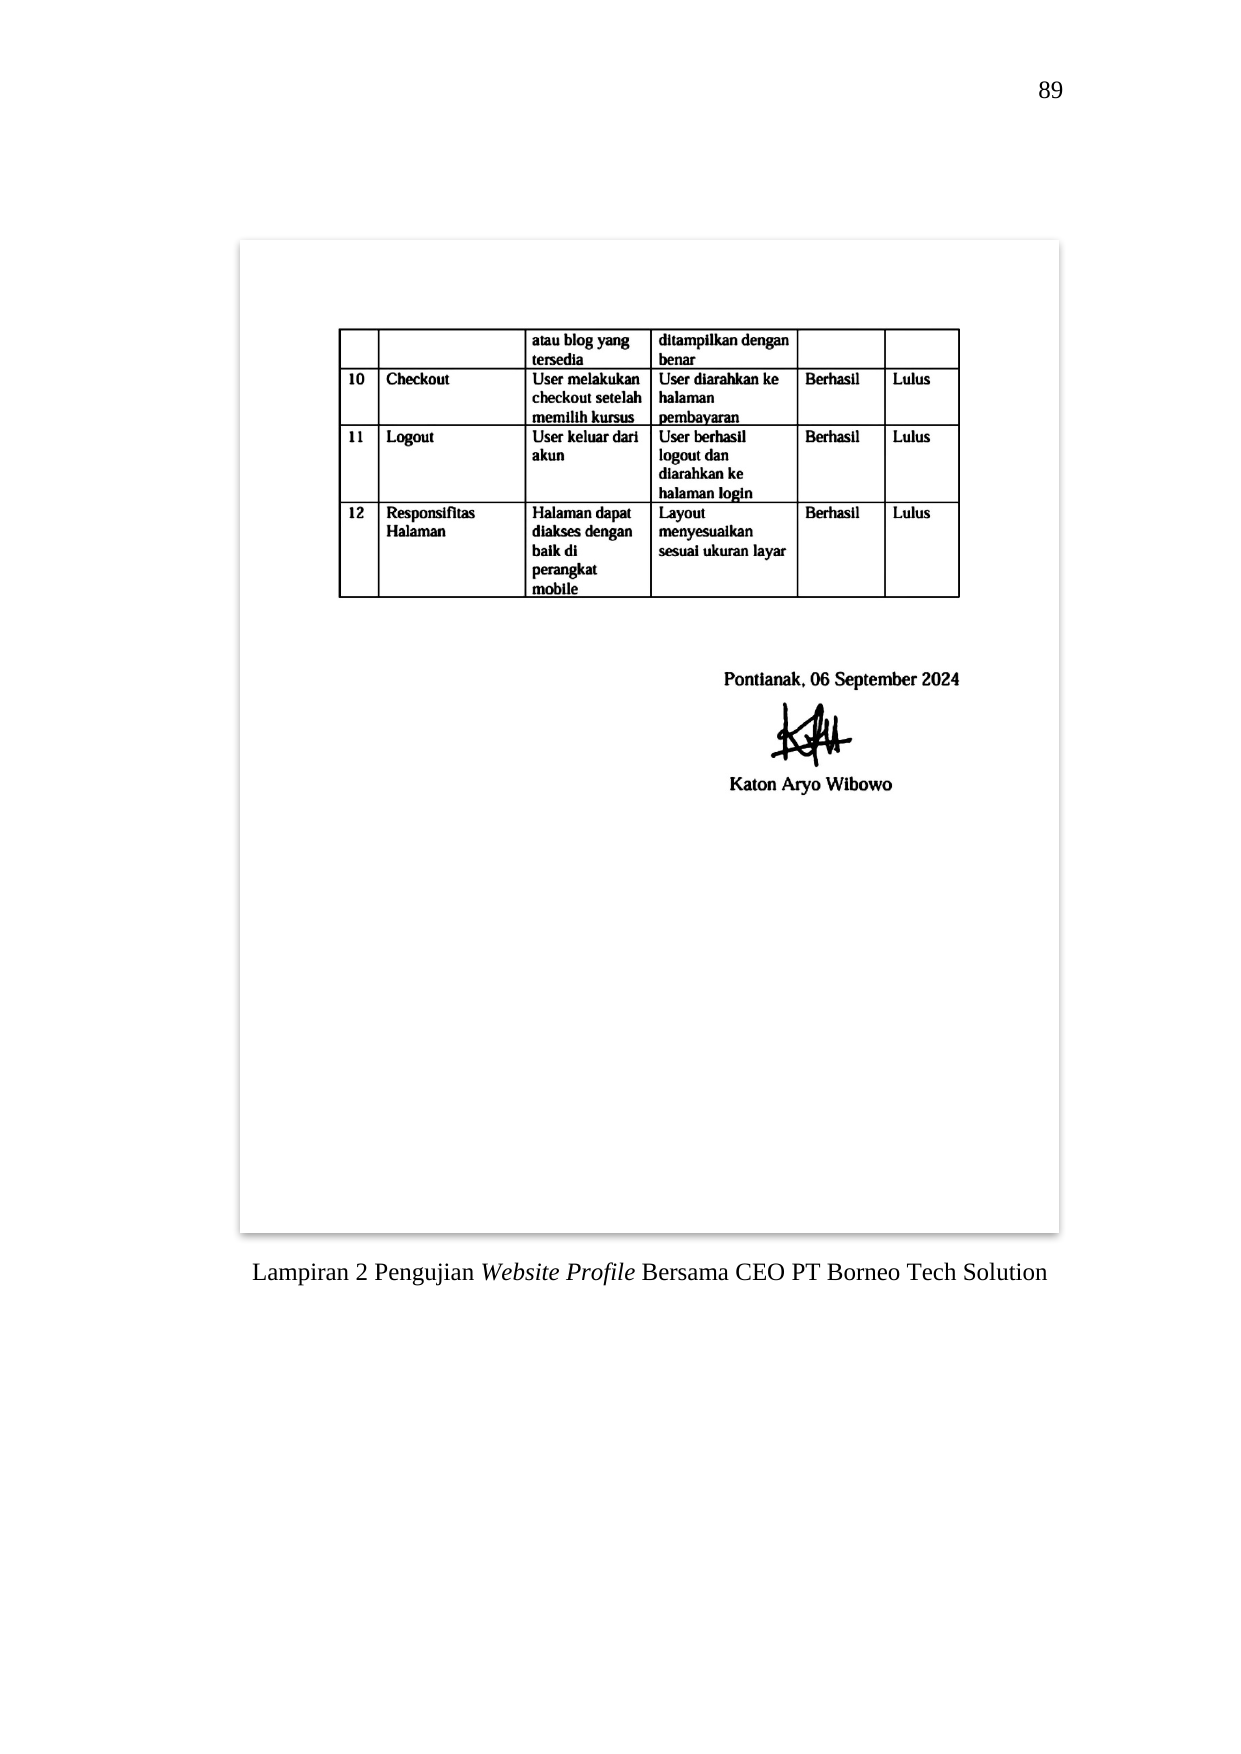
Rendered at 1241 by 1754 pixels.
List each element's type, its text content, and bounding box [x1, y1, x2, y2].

picture [255, 255, 1044, 1219]
text Lampiran 2 Pengujian Website Profile Bersama CEO PT Borneo Tech Solution [236, 1257, 1063, 1286]
